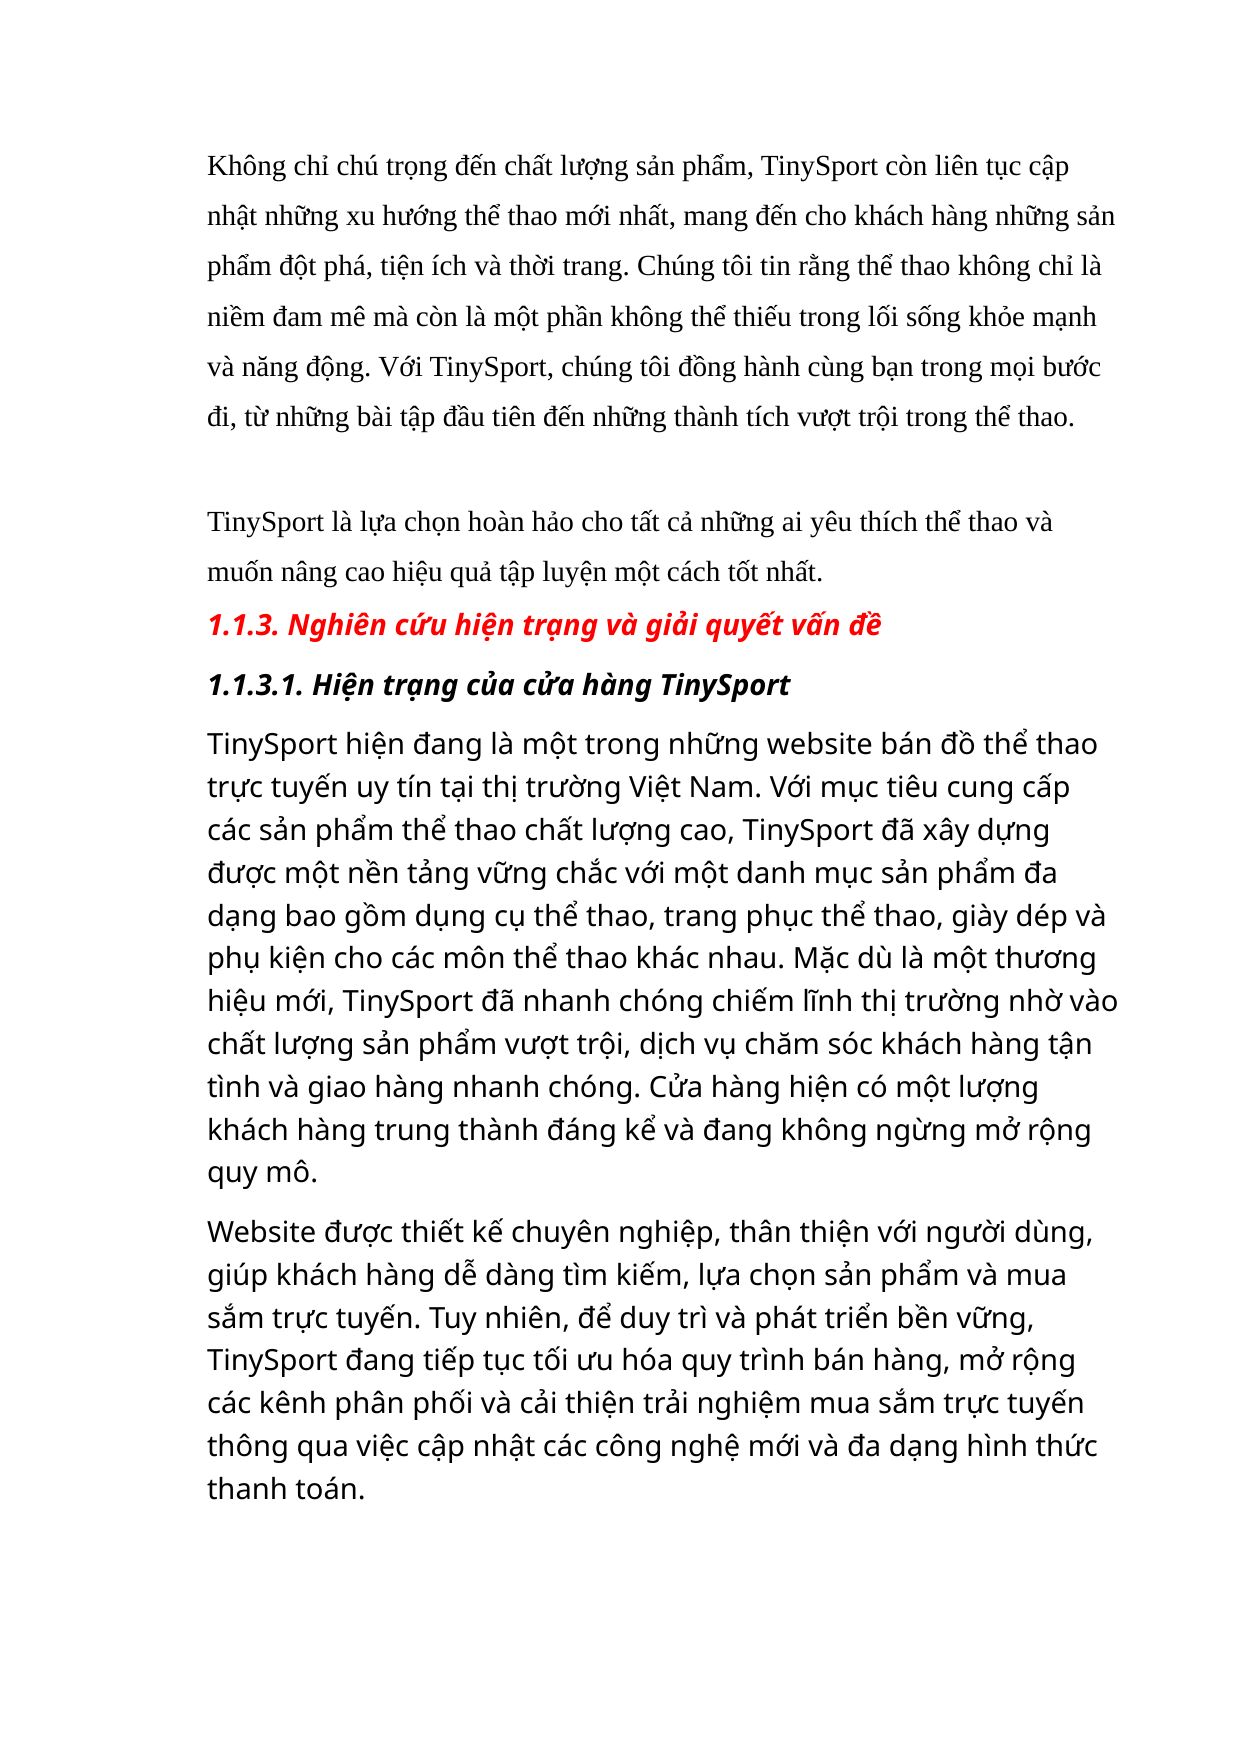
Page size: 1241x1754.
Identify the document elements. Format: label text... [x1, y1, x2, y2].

subtitle Không chỉ chú trọng đến chất lượng sản phẩm, TinySport còn liên tục cập nhật những xu hướng thể thao mới nhất, mang đến cho khách hàng những sản phẩm đột phá, tiện ích và thời trang. Chúng tôi tin rằng thể thao không chỉ là niềm đam mê mà còn là một phần không thể thiếu trong lối sống khỏe mạnh và năng động. Với TinySport, chúng tôi đồng hành cùng bạn trong mọi bước đi, từ những bài tập đầu tiên đến những thành tích vượt trội trong thể thao. [207, 148, 1122, 433]
subtitle 1.1.3.1. Hiện trạng của cửa hàng TinySport [207, 664, 1122, 704]
subtitle 1.1.3. Nghiên cứu hiện trạng và giải quyết vấn đề [207, 605, 1122, 644]
subtitle TinySport là lựa chọn hoàn hảo cho tất cả những ai yêu thích thể thao và muốn nâng cao hiệu quả tập luyện một cách tốt nhất. [207, 504, 1122, 588]
text TinySport hiện đang là một trong những website bán đồ thể thao trực tuyến uy tín tại thị trường Việt Nam. Với mục tiêu cung cấp các sản phẩm thể thao chất lượng cao, TinySport đã xây dựng được một nền tảng vững chắc với một danh mục sản phẩm đa dạng bao gồm dụng cụ thể thao, trang phục thể thao, giày dép và phụ kiện cho các môn thể thao khác nhau. Mặc dù là một thương hiệu mới, TinySport đã nhanh chóng chiếm lĩnh thị trường nhờ vào chất lượng sản phẩm vượt trội, dịch vụ chăm sóc khách hàng tận tình và giao hàng nhanh chóng. Cửa hàng hiện có một lượng khách hàng trung thành đáng kể và đang không ngừng mở rộng quy mô. [207, 724, 1122, 1191]
text Website được thiết kế chuyên nghiệp, thân thiện với người dùng, giúp khách hàng dễ dàng tìm kiếm, lựa chọn sản phẩm và mua sắm trực tuyến. Tuy nhiên, để duy trì và phát triển bền vững, TinySport đang tiếp tục tối ưu hóa quy trình bán hàng, mở rộng các kênh phân phối và cải thiện trải nghiệm mua sắm trực tuyến thông qua việc cập nhật các công nghệ mới và đa dạng hình thức thanh toán. [207, 1211, 1122, 1508]
